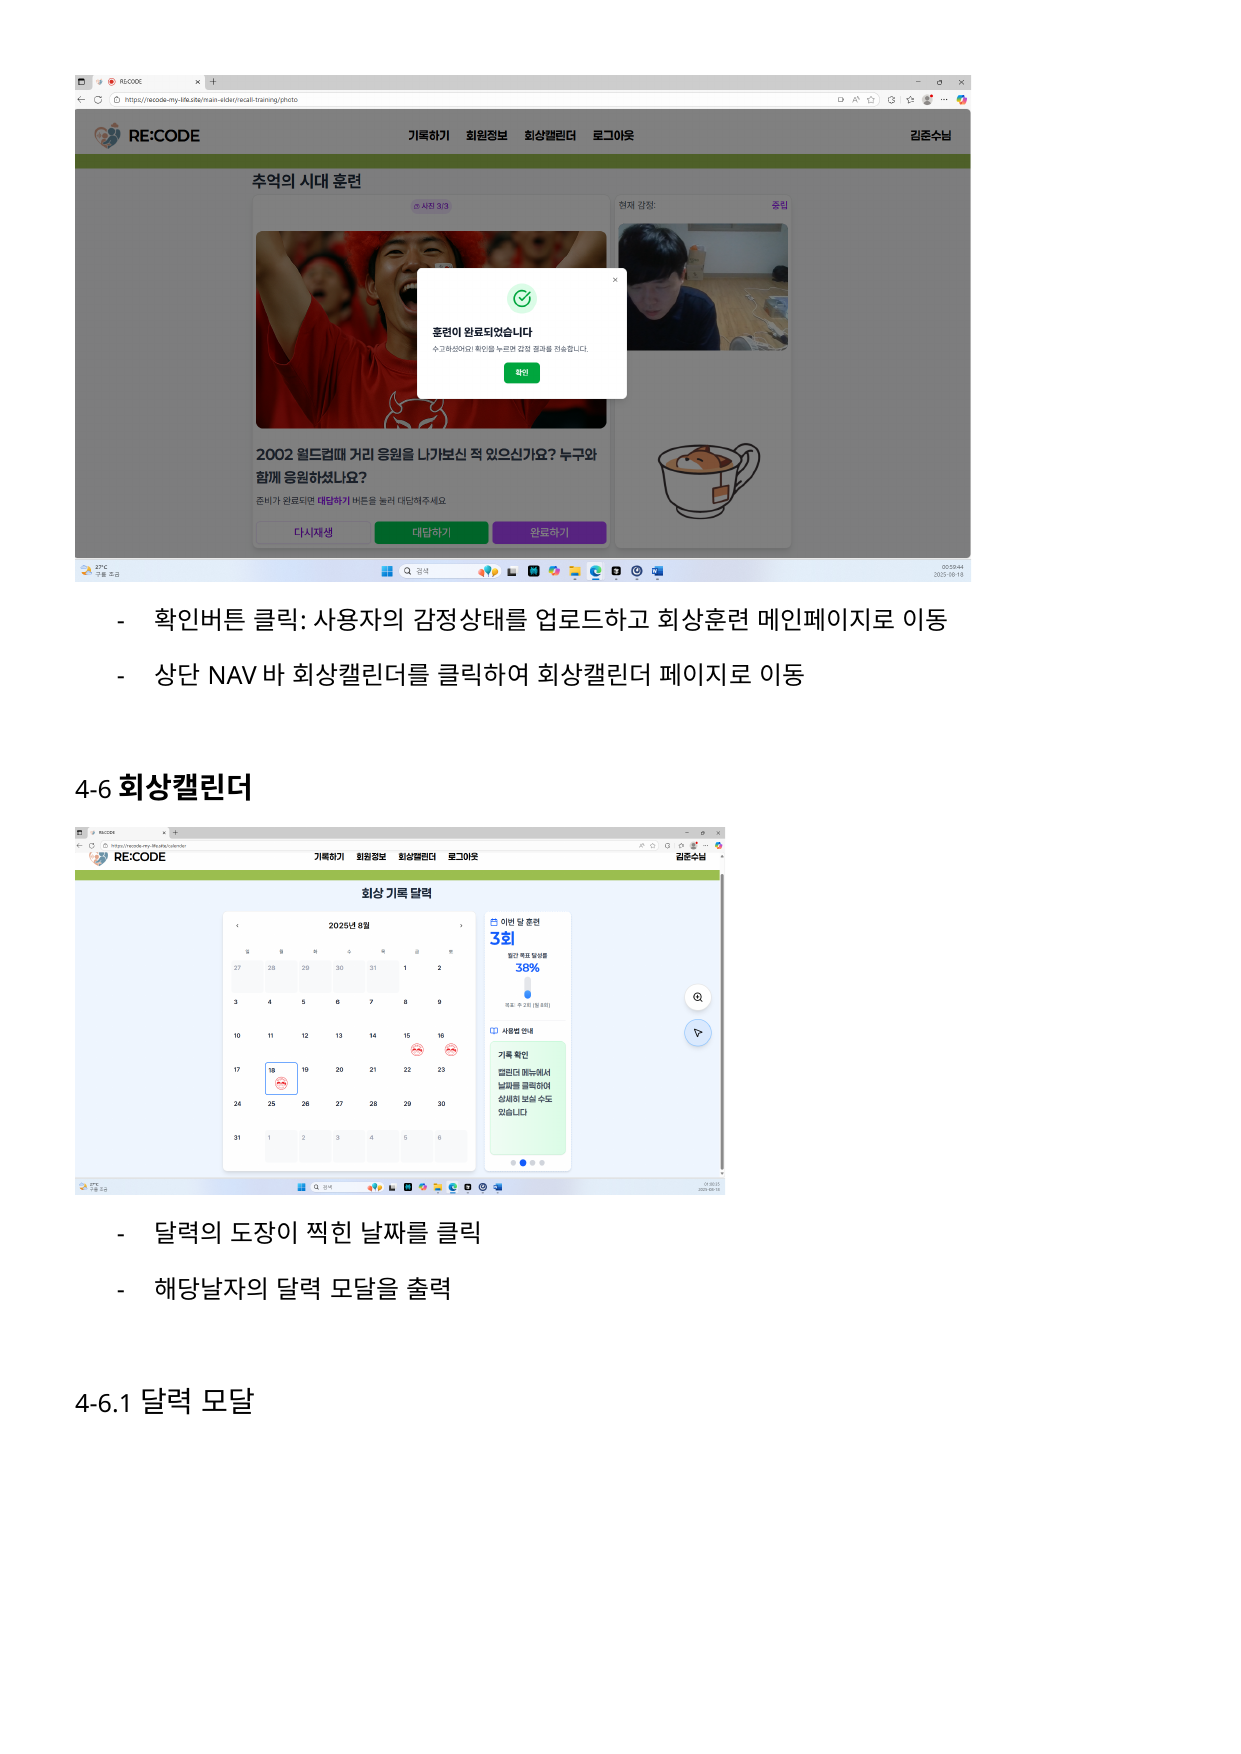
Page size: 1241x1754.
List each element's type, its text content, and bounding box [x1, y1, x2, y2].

list 상단 NAV바 회상캘린더를 클릭하여 회상캘린더 페이지로 이동 [117, 656, 1165, 692]
picture [75, 827, 726, 1195]
text 4-6 회상캘린더 [75, 765, 1165, 807]
list 해당날자의 달력 모달을 출력 [117, 1269, 1165, 1305]
list 확인버튼 클릭: 사용자의 감정상태를 업로드하고 회상훈련 메인페이지로 이동 [117, 600, 1165, 636]
picture [75, 75, 972, 582]
list 달력의 도장이 찍힌 날짜를 클릭 [117, 1213, 1165, 1249]
text 4-6.1 달력 모달 [75, 1378, 1165, 1421]
